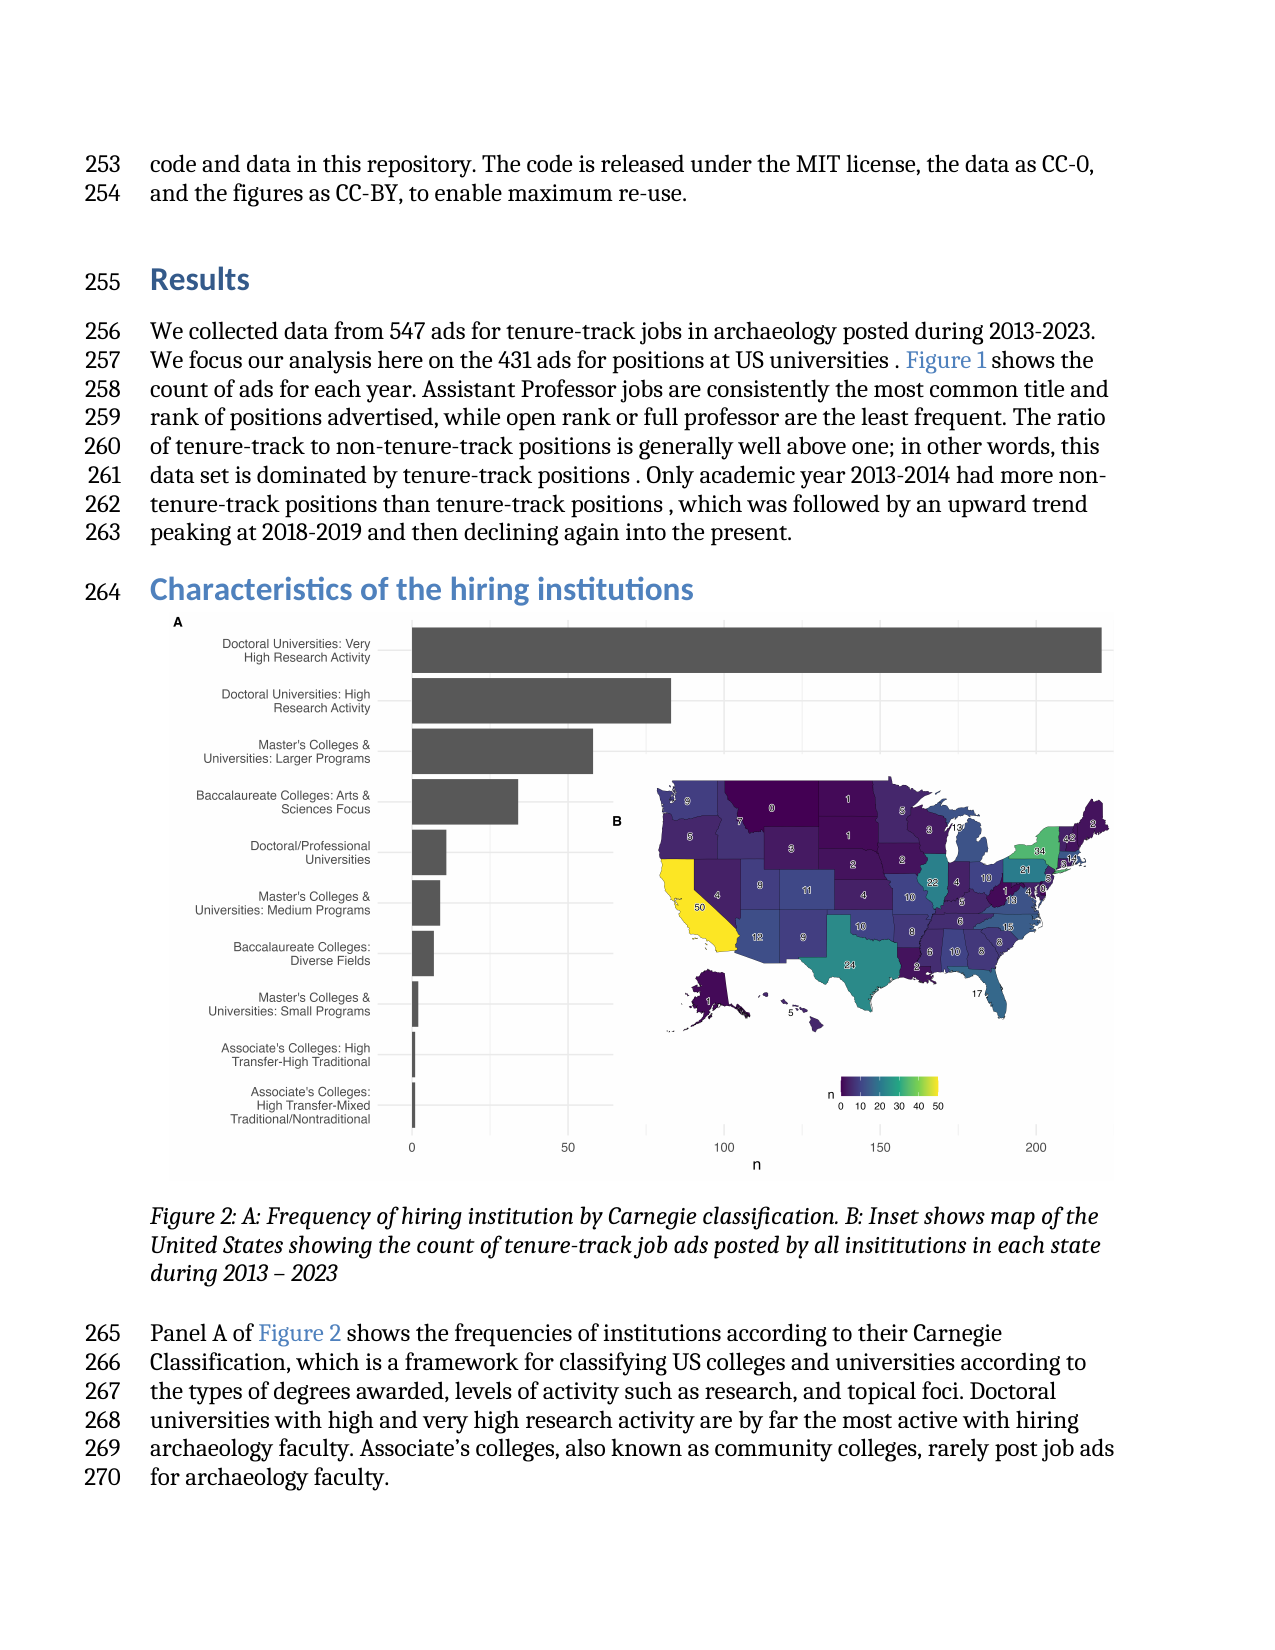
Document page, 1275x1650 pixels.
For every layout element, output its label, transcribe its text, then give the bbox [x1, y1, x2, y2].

table_header Figure 2: A: Frequency of hiring institution by Carnegie classification. B: Inset shows map of the United States showing the count of tenure-track job ads posted by all insititutions in each state during 2013 – 2023 [139, 609, 1114, 1301]
subtitle Results [150, 257, 1125, 298]
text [150, 150, 1125, 207]
subtitle Characteristics of the hiring institutions [150, 568, 1125, 608]
text Panel A of Figure 2 shows the frequencies of institutions according to their Carnegie Classification, which is a framework for classifying US colleges and universities according to the types of degrees awarded, levels of activity such as research, and topical foci. Doctoral universities with high and very high research activity are by far the most active with hiring archaeology faculty. Associate’s colleges, also known as community colleges, rarely post job ads for archaeology faculty. [150, 1319, 1125, 1492]
text We collected data from 547 ads for tenure-track jobs in archaeology posted during 2013-2023. We focus our analysis here on the 431 ads for positions at US universities . Figure 1 shows the count of ads for each year. Assistant Professor jobs are consistently the most common title and rank of positions advertised, while open rank or full professor are the least frequent. The ratio of tenure-track to non-tenure-track positions is generally well above one; in other words, this data set is dominated by tenure-track positions . Only academic year 2013-2014 had more non-tenure-track positions than tenure-track positions , which was followed by an upward trend peaking at 2018-2019 and then declining again into the present. [150, 317, 1125, 547]
